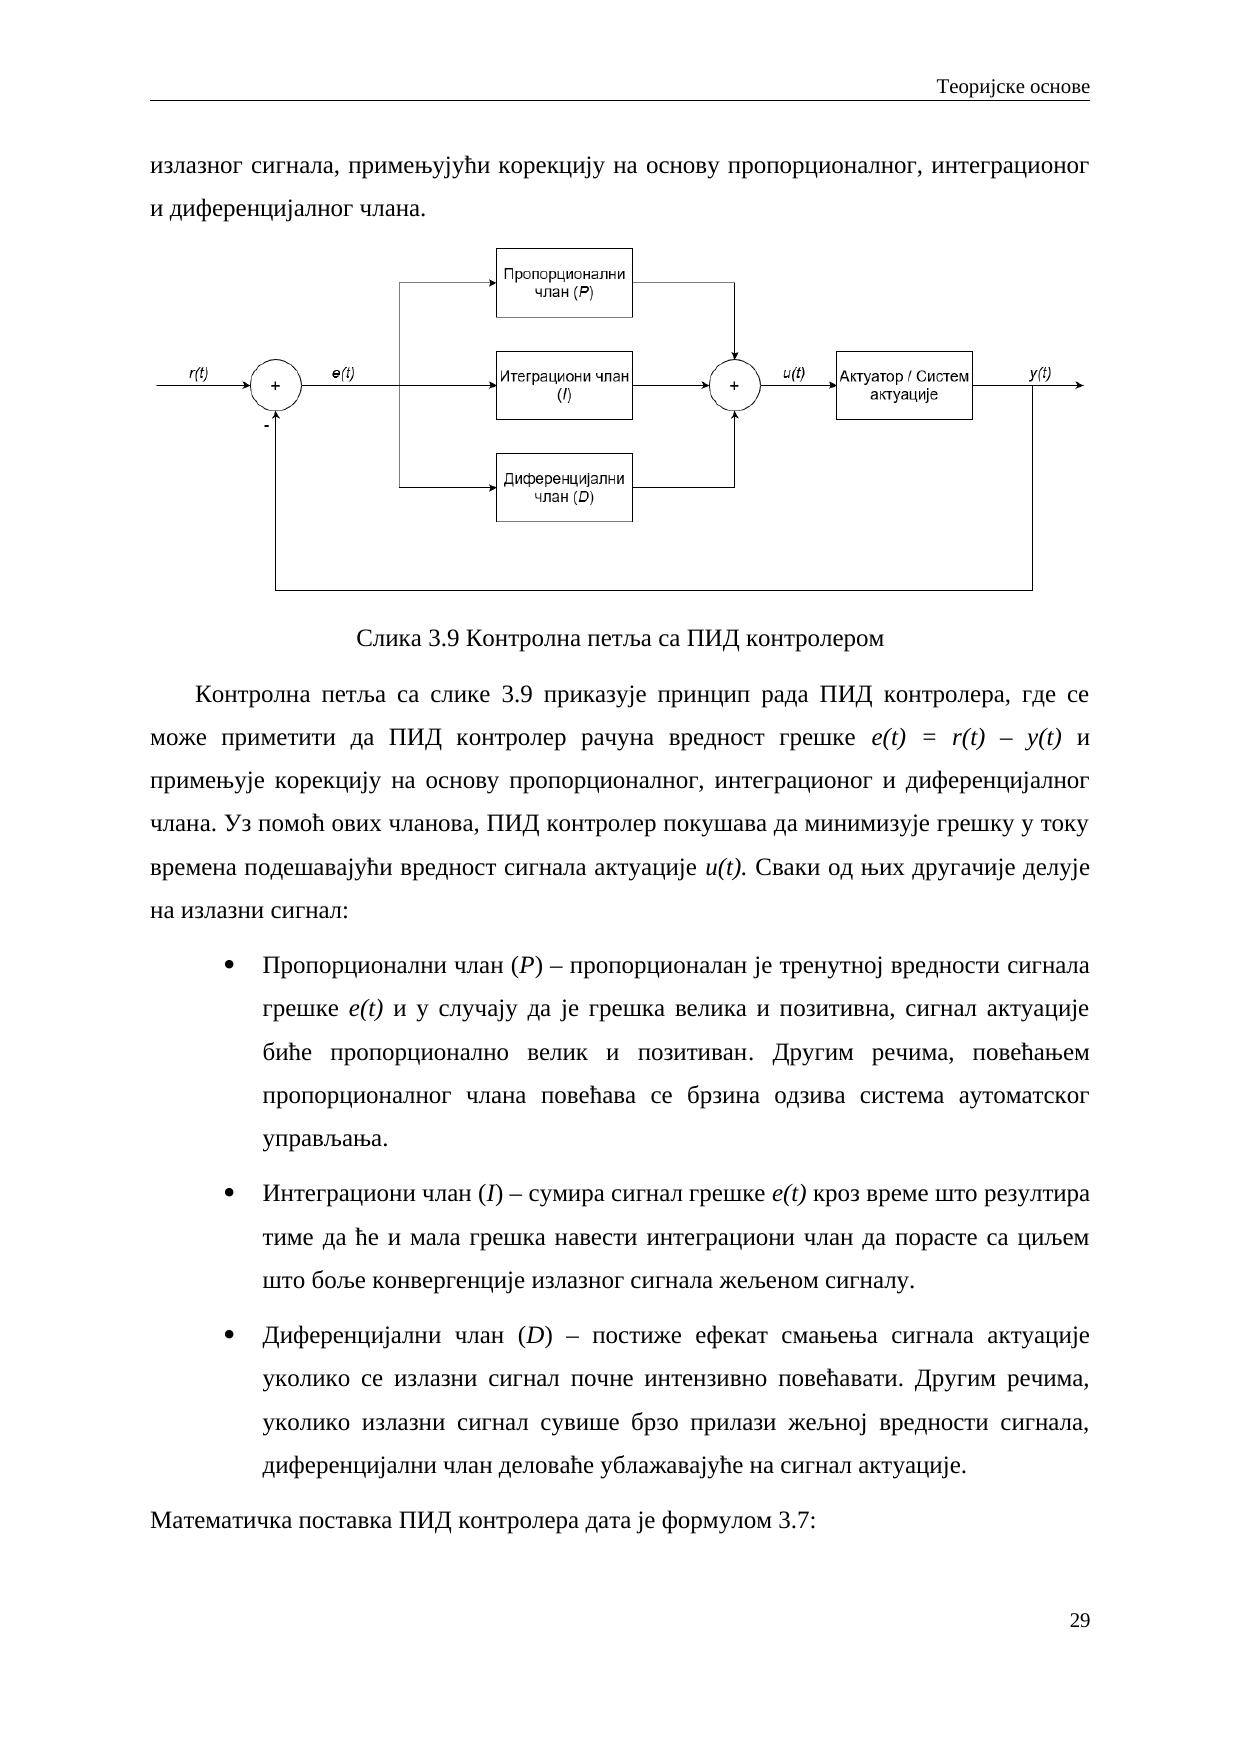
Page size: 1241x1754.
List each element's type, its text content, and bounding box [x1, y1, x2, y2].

list Диференцијални члан (D) – постиже ефекат смањења сигнала актуације уколико се излазни сигнал почне интензивно повећавати. Другим речима, уколико излазни сигнал сувише брзо прилази жељној вредности сигнала, диференцијални члан деловаће ублажавајуће на сигнал актуације. [225, 1320, 1090, 1478]
picture [150, 248, 1090, 597]
text Контролна петља са слике 3.9 приказује принцип рада ПИД контролера, где се може приметити да ПИД контролер рачуна вредност грешке e(t) = r(t) – y(t) и примењује корекцију на основу пропорционалног, интеграционог и диференцијалног члана. Уз помоћ ових чланова, ПИД контролер покушава да минимизује грешку у току времена подешавајући вредност сигнала актуације u(t). Сваки од њих другачије делује на излазни сигнал: [150, 679, 1090, 923]
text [150, 150, 1090, 222]
list Интеграциони члан (I) – сумира сигнал грешке e(t) кроз време што резултира тиме да ће и мала грешка навести интеграциони члан да порасте са циљем што боље конвергенције излазног сигнала жељеном сигналу. [225, 1178, 1090, 1293]
text Математичка поставка ПИД контролера дата је формулом 3.7: [150, 1505, 1090, 1534]
text Слика 3.9 Контролна петља са ПИД контролером [150, 623, 1090, 652]
list Пропорционални члан (P) – пропорционалан је тренутној вредности сигнала грешке e(t) и у случају да је грешка велика и позитивна, сигнал актуације биће пропорционално велик и позитиван. Другим речима, повећањем пропорционалног члана повећава се брзина одзива система аутоматског управљања. [225, 950, 1090, 1152]
